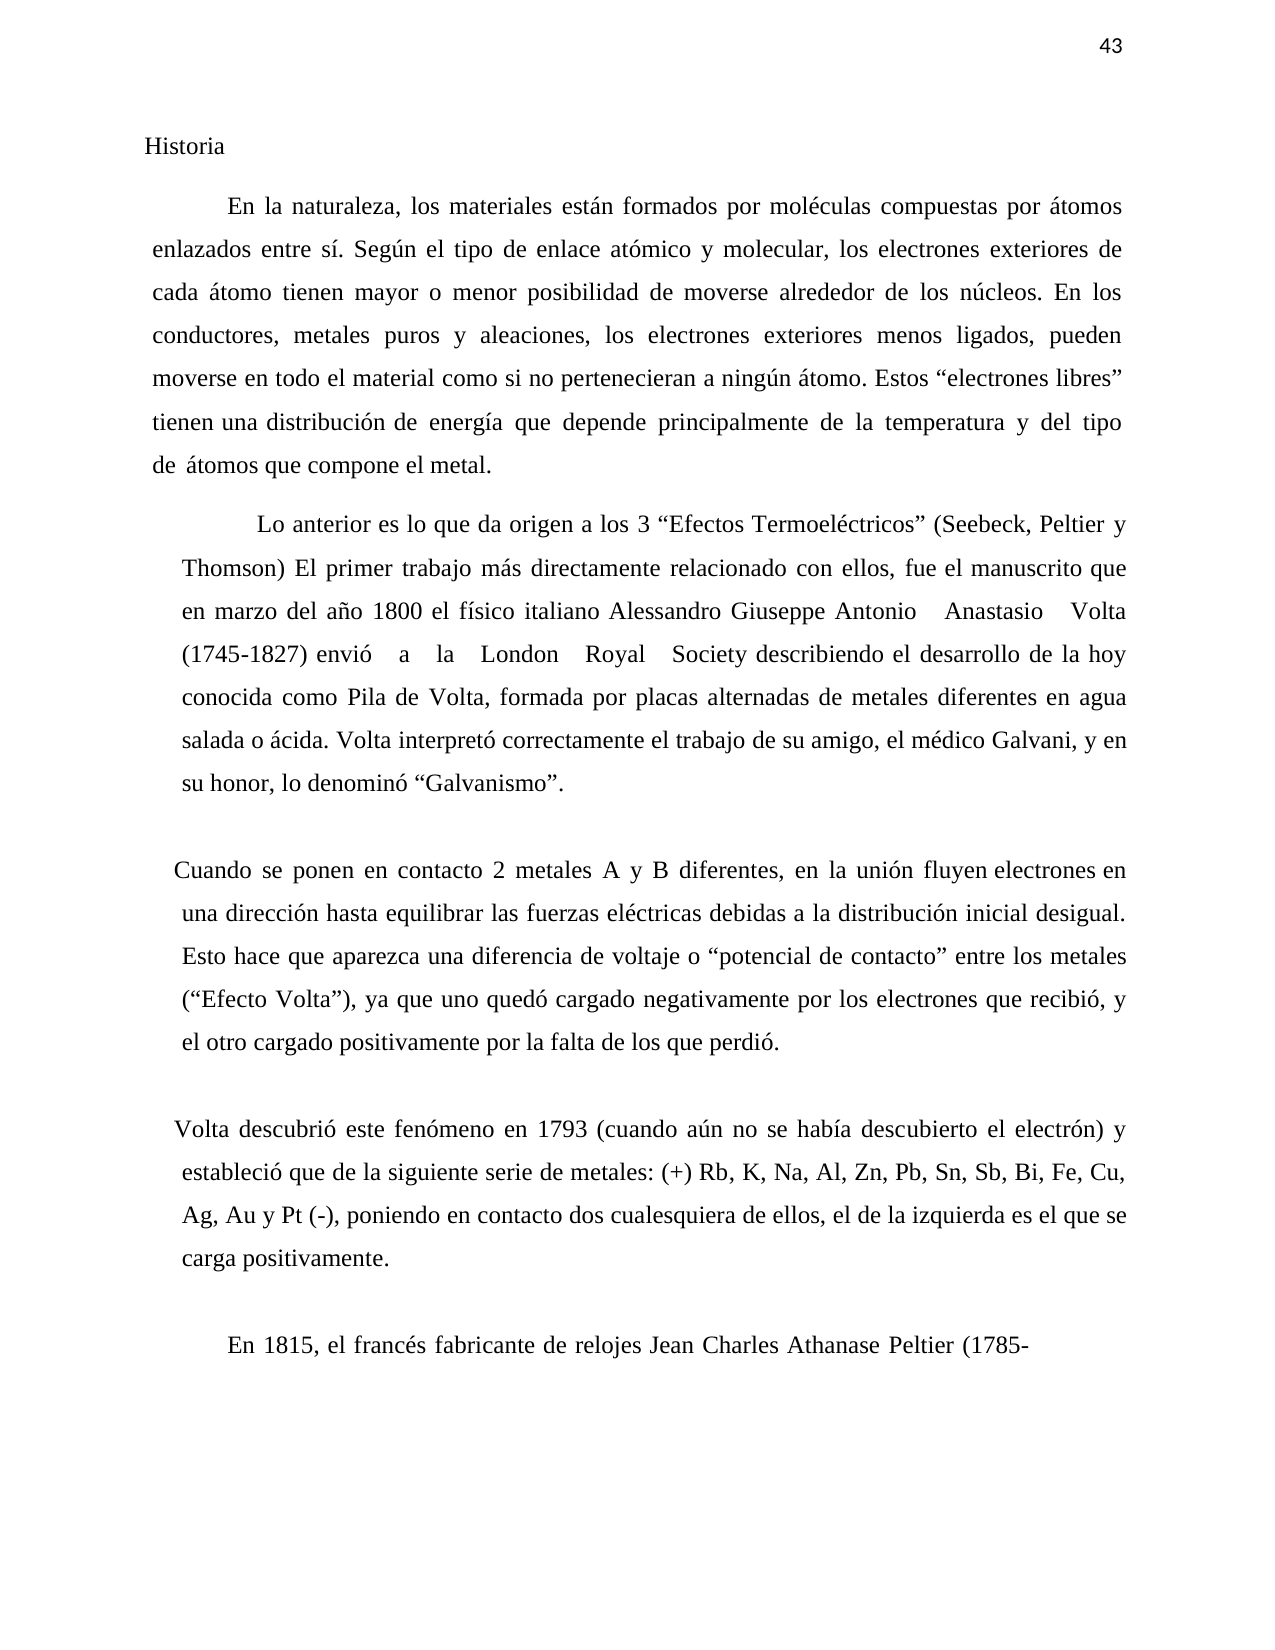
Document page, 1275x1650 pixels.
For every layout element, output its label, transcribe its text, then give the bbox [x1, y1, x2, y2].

text Lo anterior es lo que da origen a los 3 “Efectos Termoeléctricos” (Seebeck, Peltier y Thomson) El primer trabajo más directamente relacionado con ellos, fue el manuscrito que en marzo del año 1800 el físico italiano Alessandro Giuseppe Antonio Anastasio Volta (1745-1827) envió a la London Royal Society describiendo el desarrollo de la hoy conocida como Pila de Volta, formada por placas alternadas de metales diferentes en agua salada o ácida. Volta interpretó correctamente el trabajo de su amigo, el médico Galvani, y en su honor, lo denominó “Galvanismo”. [182, 509, 1127, 797]
text Volta descubrió este fenómeno en 1793 (cuando aún no se había descubierto el electrón) y estableció que de la siguiente serie de metales: (+) Rb, K, Na, Al, Zn, Pb, Sn, Sb, Bi, Fe, Cu, Ag, Au y Pt (-), poniendo en contacto dos cualesquiera de ellos, el de la izquierda es el que se carga positivamente. [174, 1114, 1127, 1272]
text Cuando se ponen en contacto 2 metales A y B diferentes, en la unión fluyen electrones en una dirección hasta equilibrar las fuerzas eléctricas debidas a la distribución inicial desigual. Esto hace que aparezca una diferencia de voltaje o “potencial de contacto” entre los metales (“Efecto Volta”), ya que uno quedó cargado negativamente por los electrones que recibió, y el otro cargado positivamente por la falta de los que perdió. [174, 855, 1127, 1056]
text En 1815, el francés fabricante de relojes Jean Charles Athanase Peltier (1785- [174, 1330, 1127, 1359]
text En la naturaleza, los materiales están formados por moléculas compuestas por átomos enlazados entre sí. Según el tipo de enlace atómico y molecular, los electrones exteriores de cada átomo tienen mayor o menor posibilidad de moverse alrededor de los núcleos. En los conductores, metales puros y aleaciones, los electrones exteriores menos ligados, pueden moverse en todo el material como si no pertenecieran a ningún átomo. Estos “electrones libres” tienen una distribución de energía que depende principalmente de la temperatura y del tipo de átomos que compone el metal. [152, 191, 1122, 478]
text Historia [144, 131, 1122, 160]
